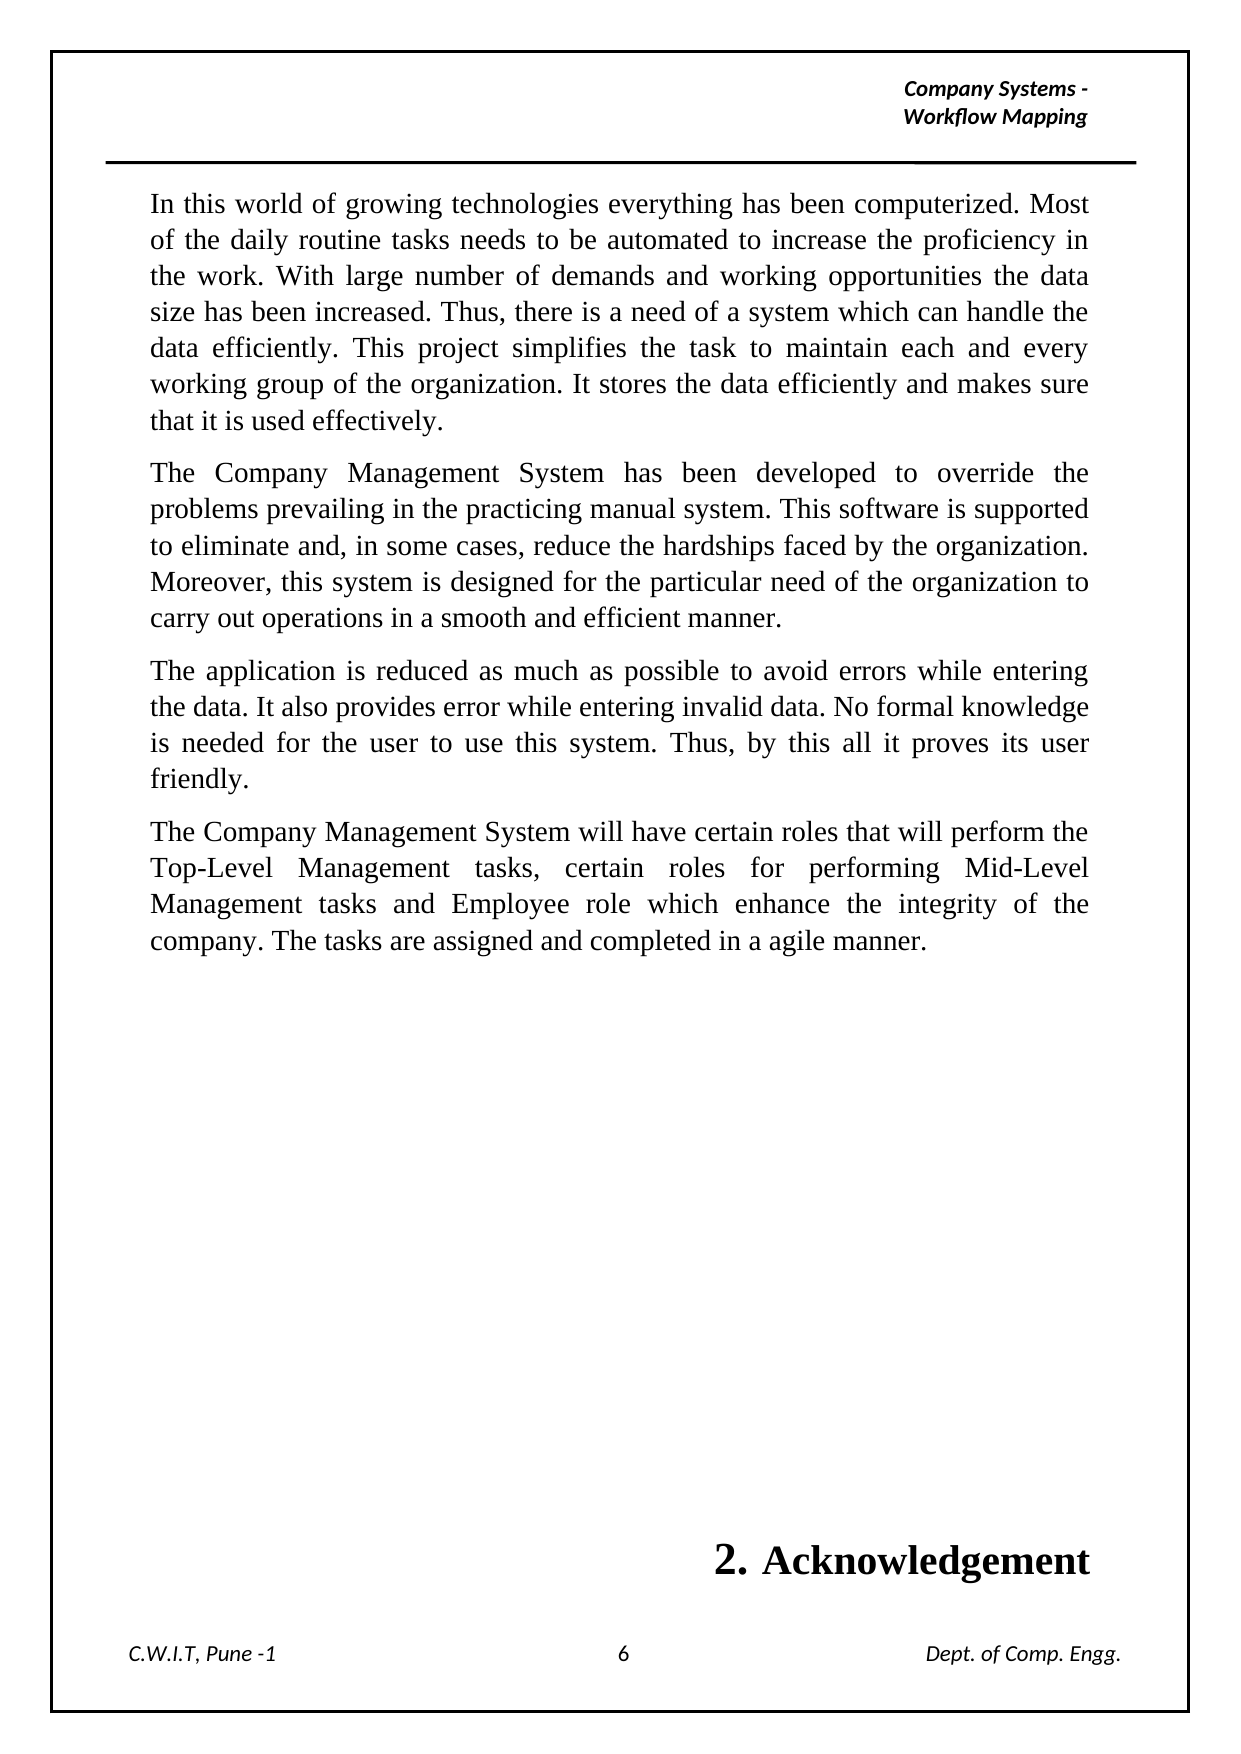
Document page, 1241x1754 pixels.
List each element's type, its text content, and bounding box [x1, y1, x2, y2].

list Acknowledgement [187, 1532, 1090, 1584]
text The Company Management System will have certain roles that will perform the Top-Level Management tasks, certain roles for performing Mid-Level Management tasks and Employee role which enhance the integrity of the company. The tasks are assigned and completed in a agile manner. [150, 814, 1090, 956]
text In this world of growing technologies everything has been computerized. Most of the daily routine tasks needs to be automated to increase the proficiency in the work. With large number of demands and working opportunities the data size has been increased. Thus, there is a need of a system which can handle the data efficiently. This project simplifies the task to maintain each and every working group of the organization. It stores the data efficiently and makes sure that it is used effectively. [150, 186, 1090, 436]
text The application is reduced as much as possible to avoid errors while entering the data. It also provides error while entering invalid data. No formal knowledge is needed for the user to use this system. Thus, by this all it proves its user friendly. [150, 653, 1090, 795]
text The Company Management System has been developed to override the problems prevailing in the practicing manual system. This software is supported to eliminate and, in some cases, reduce the hardships faced by the organization. Moreover, this system is designed for the particular need of the organization to carry out operations in a smooth and efficient manner. [150, 456, 1090, 634]
